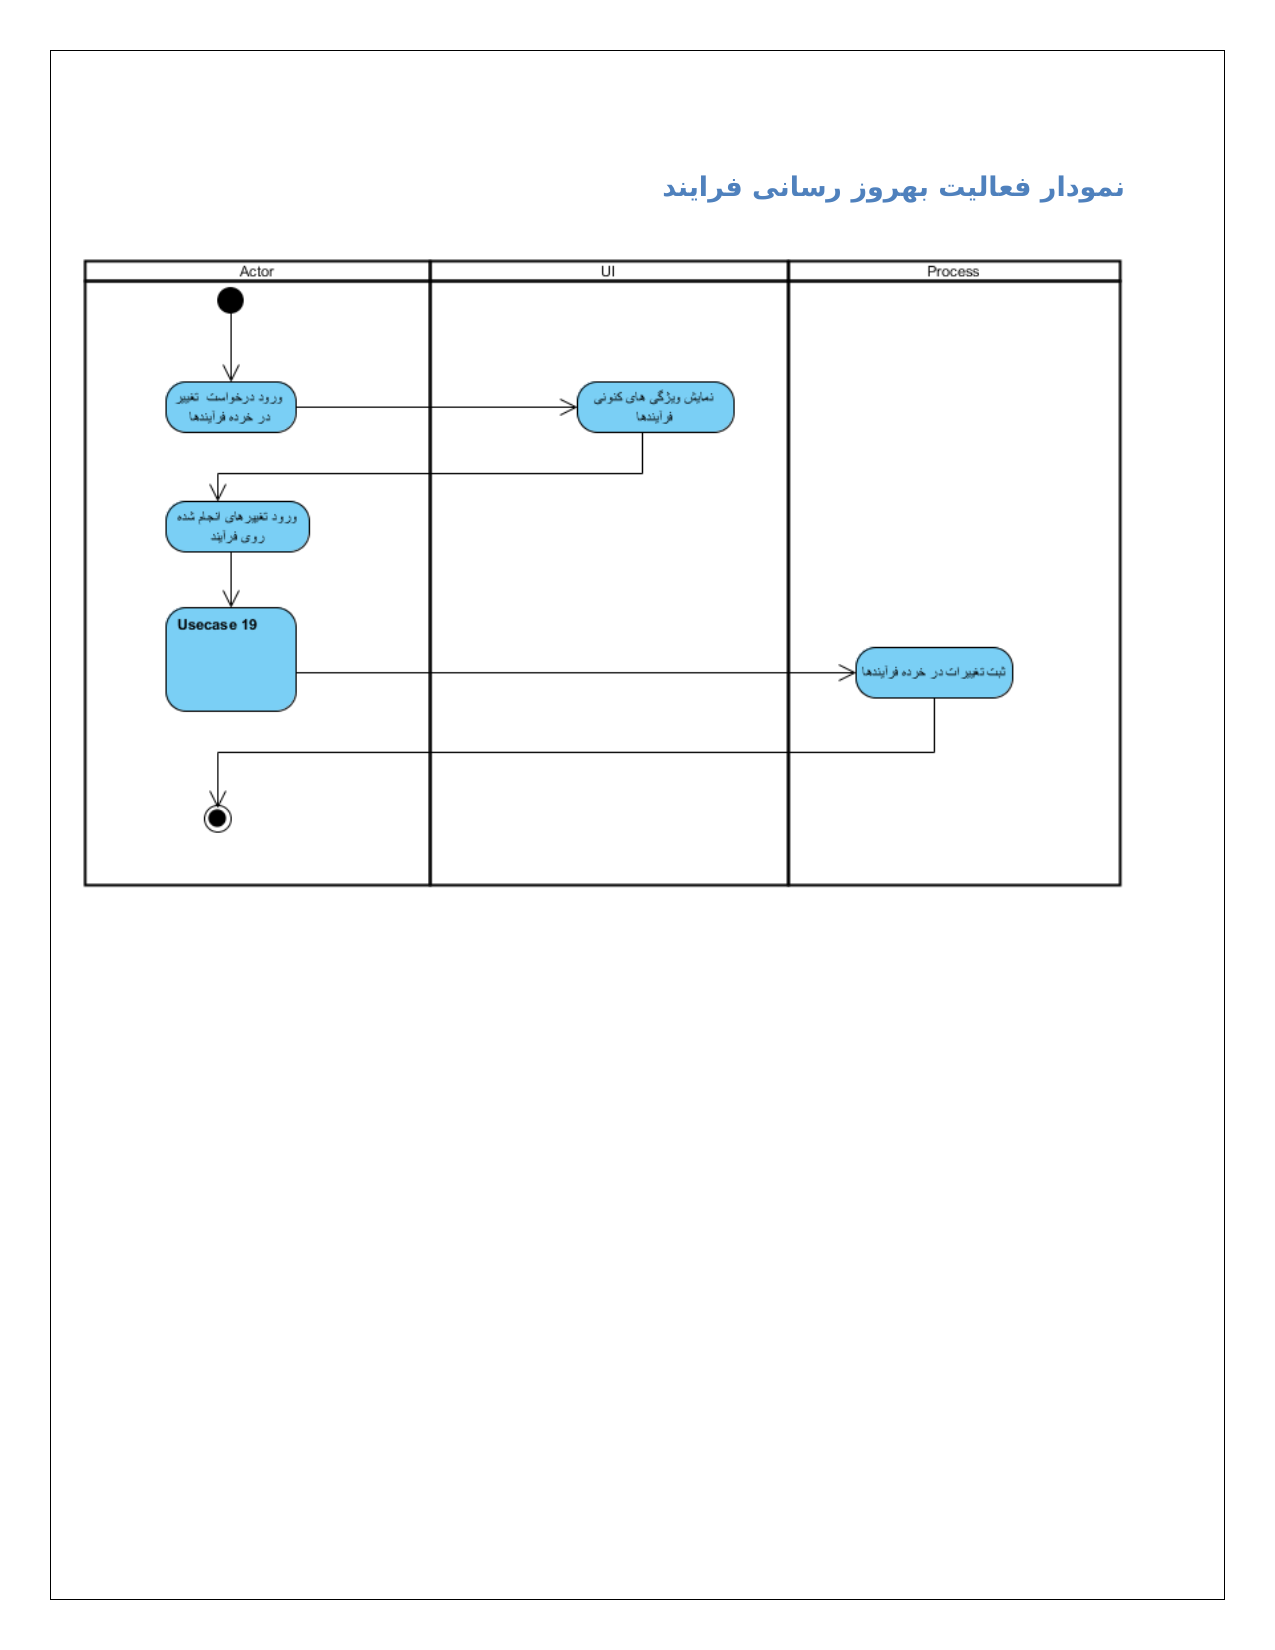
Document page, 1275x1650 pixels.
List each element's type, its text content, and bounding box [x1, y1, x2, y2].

picture [82, 258, 1125, 890]
subtitle نمودار فعالیت بهروز رسانی فرایند [150, 171, 1125, 202]
